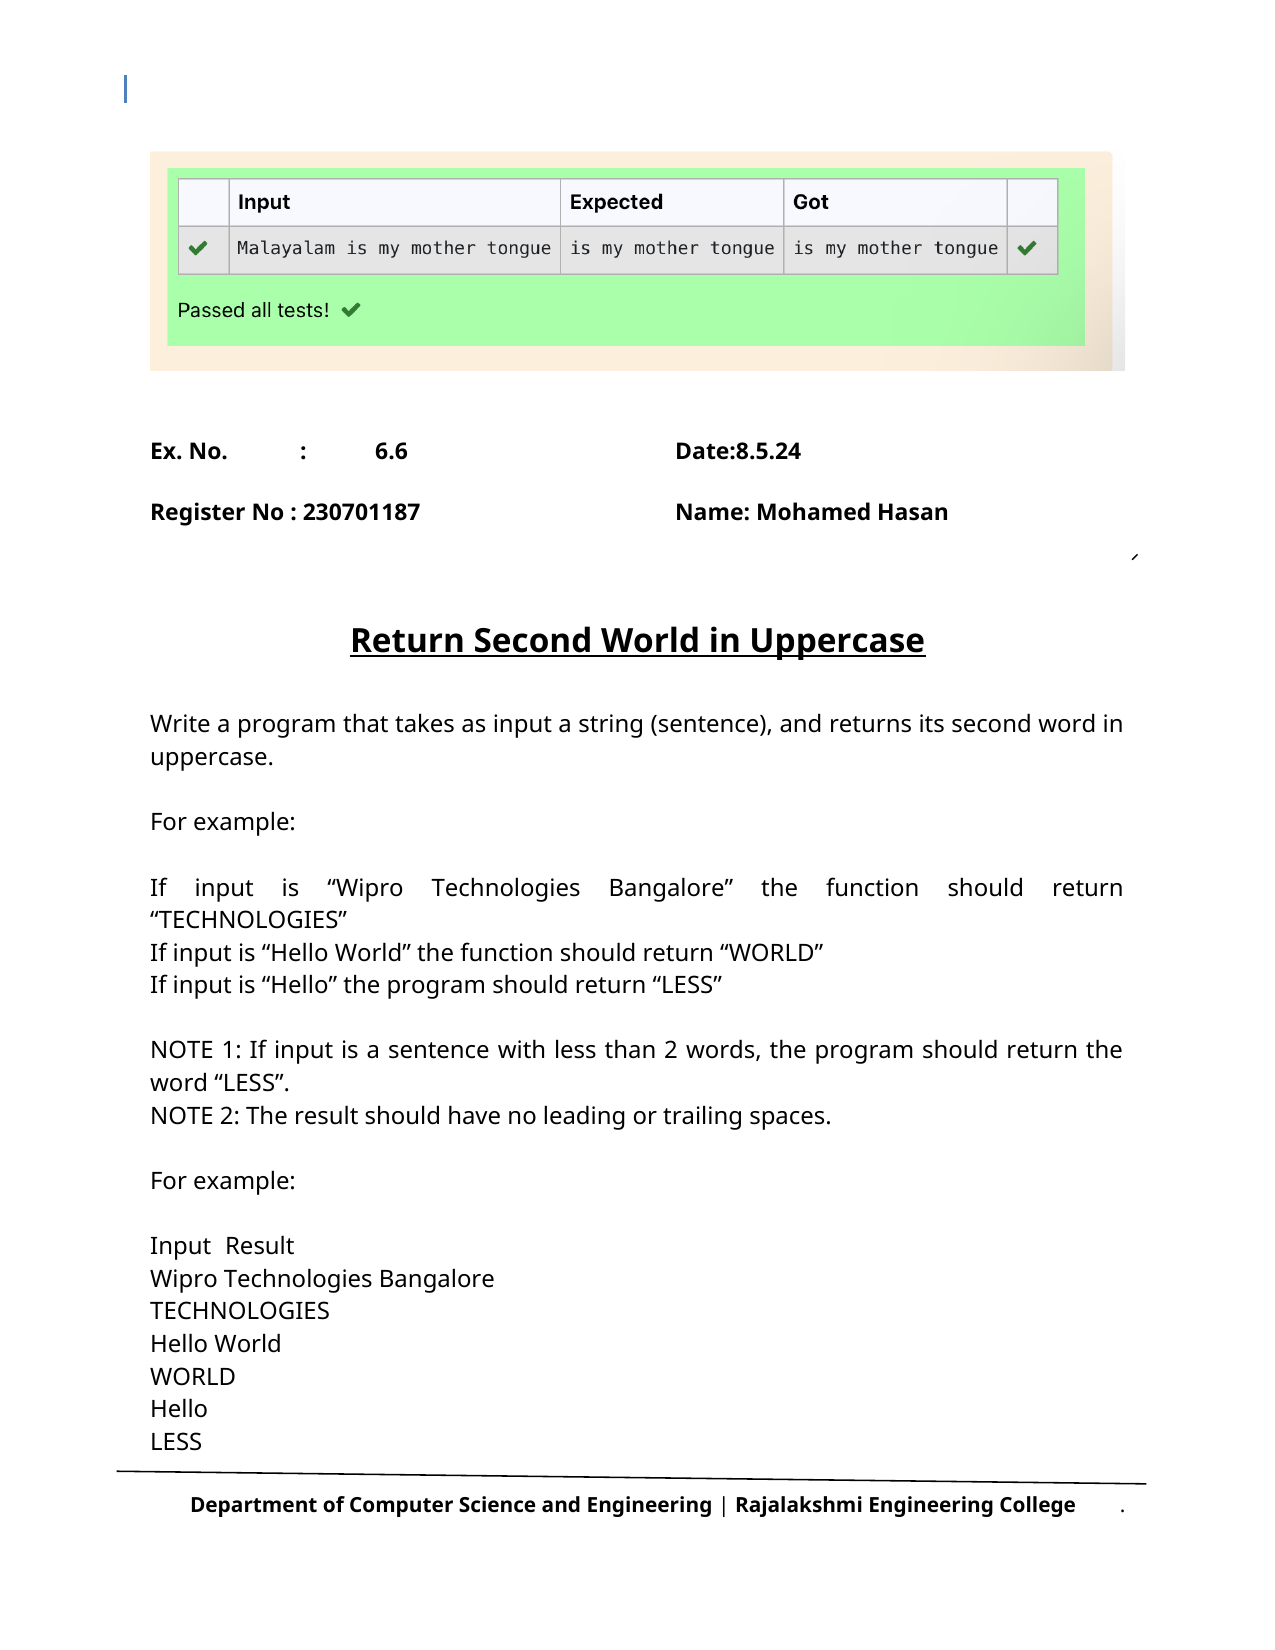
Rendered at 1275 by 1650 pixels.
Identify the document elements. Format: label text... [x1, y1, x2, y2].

text NOTE 2: The result should have no leading or trailing spaces. [150, 1098, 1125, 1131]
text TECHNOLOGIES [150, 1294, 1125, 1327]
text If input is “Wipro Technologies Bangalore” the function should return “TECHNOLOGIES” [150, 870, 1125, 936]
text For example: [150, 1164, 1125, 1196]
text Input Result [150, 1229, 1125, 1262]
text LESS [150, 1424, 1125, 1457]
text Hello World [150, 1327, 1125, 1359]
text Ex. No. : 6.6 Date:8.5.24 [150, 435, 1125, 466]
text WORLD [150, 1359, 1125, 1392]
text Write a program that takes as input a string (sentence), and returns its second word in uppercase. [150, 707, 1125, 772]
text NOTE 1: If input is a sentence with less than 2 words, the program should return the word “LESS”. [150, 1033, 1125, 1098]
picture [150, 150, 1125, 371]
text Wipro Technologies Bangalore [150, 1262, 1125, 1294]
text Return Second World in Uppercase [150, 616, 1125, 662]
text If input is “Hello World” the function should return “WORLD” [150, 936, 1125, 968]
text Register No : 230701187 Name: Mohamed Hasan [150, 496, 1125, 527]
text If input is “Hello” the program should return “LESS” [150, 968, 1125, 1001]
text Hello [150, 1392, 1125, 1424]
text For example: [150, 805, 1125, 838]
